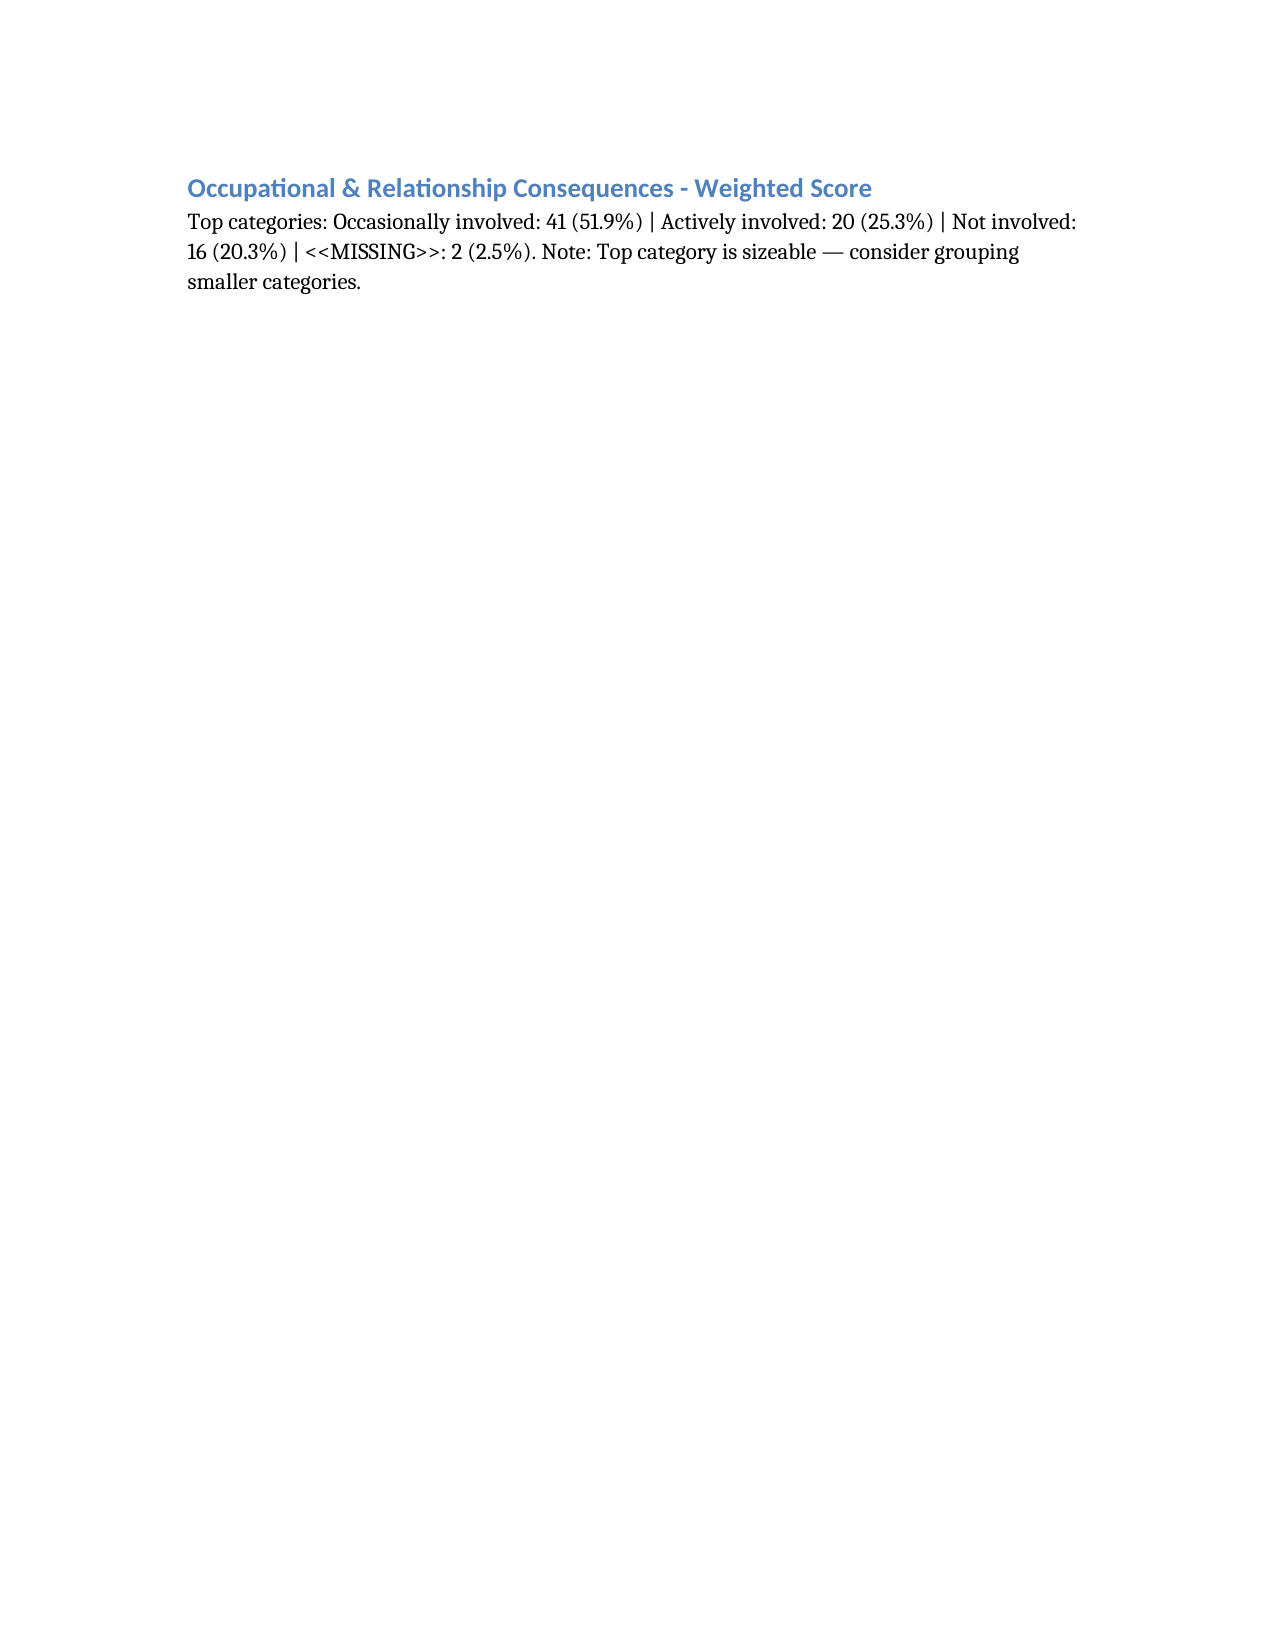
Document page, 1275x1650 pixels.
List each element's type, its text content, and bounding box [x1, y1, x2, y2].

text Top categories: Occasionally involved: 41 (51.9%) | Actively involved: 20 (25.3%) | Not involved: 16 (20.3%) | <<MISSING>>: 2 (2.5%). Note: Top category is sizeable — consider grouping smaller categories. [187, 209, 1087, 296]
subtitle Occupational & Relationship Consequences - Weighted Score [187, 171, 1087, 204]
